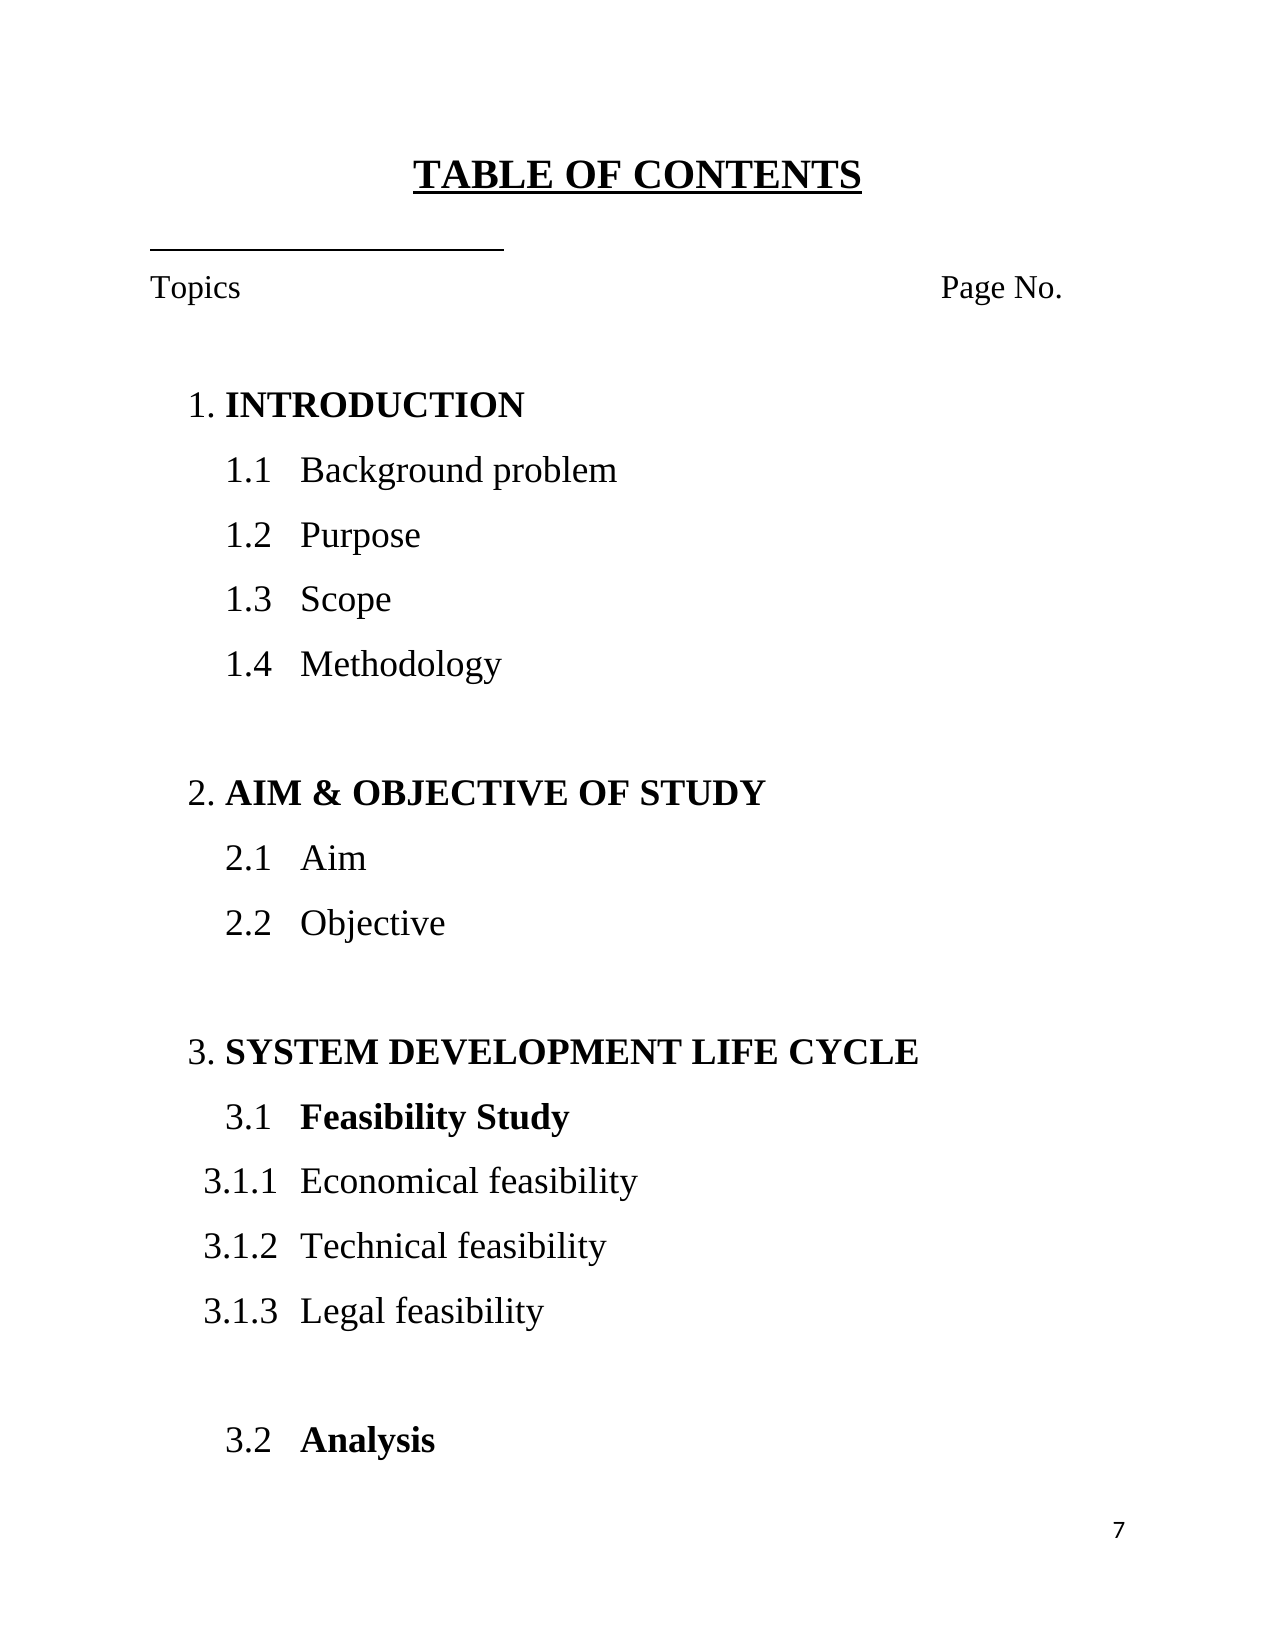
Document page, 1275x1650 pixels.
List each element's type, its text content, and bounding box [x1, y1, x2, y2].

list Scope [225, 577, 1125, 620]
list Economical feasibility [203, 1159, 1125, 1202]
list INTRODUCTION [187, 383, 1125, 426]
list AIM & OBJECTIVE OF STUDY [187, 771, 1125, 814]
list Background problem [225, 447, 1125, 490]
list SYSTEM DEVELOPMENT LIFE CYCLE [187, 1029, 1125, 1073]
text Topics Page No. [150, 268, 1125, 306]
text TABLE OF CONTENTS [150, 150, 1125, 198]
list Technical feasibility [203, 1223, 1125, 1267]
list Aim [225, 835, 1125, 878]
list Feasibility Study [225, 1094, 1125, 1137]
list Methodology [225, 641, 1125, 684]
list Analysis [225, 1418, 1125, 1461]
list Legal feasibility [203, 1288, 1125, 1331]
list Purpose [225, 512, 1125, 555]
list Objective [225, 900, 1125, 943]
